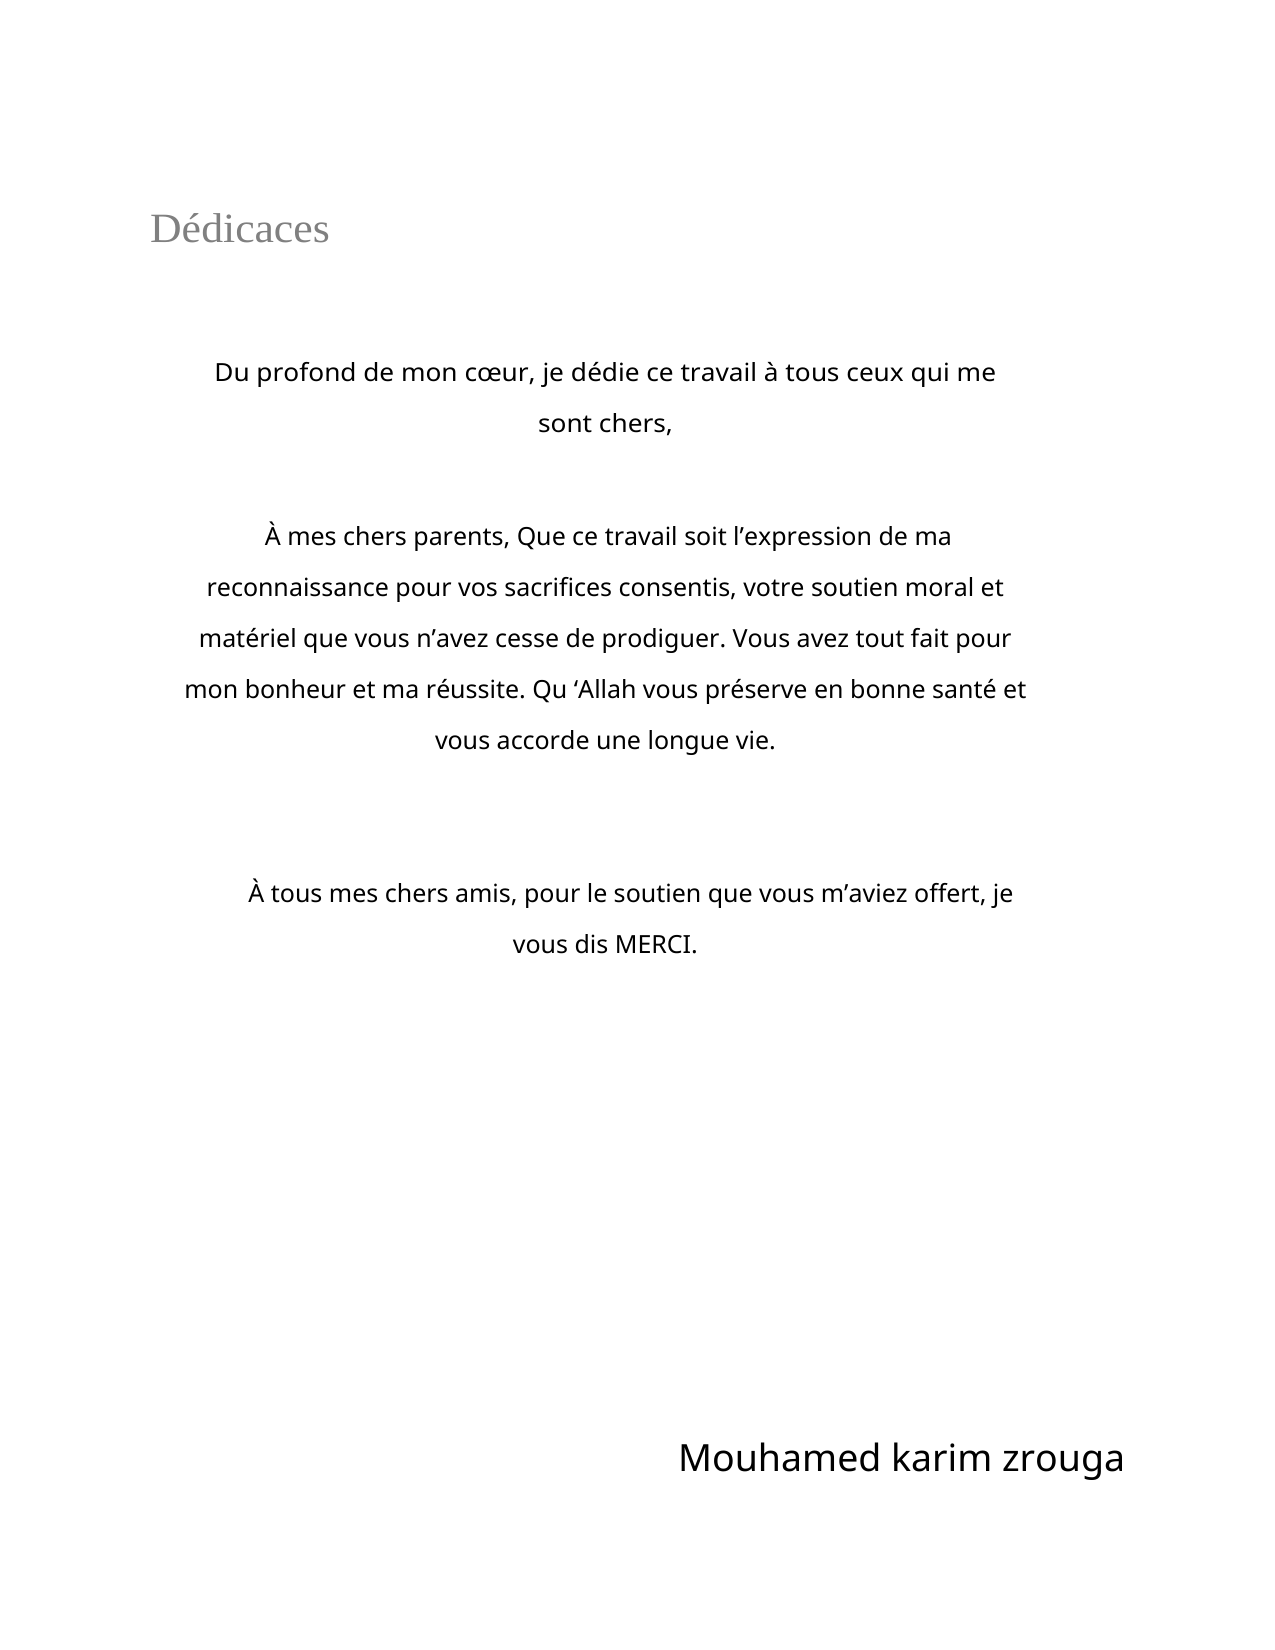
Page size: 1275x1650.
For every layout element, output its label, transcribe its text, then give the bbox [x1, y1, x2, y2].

text À mes chers parents, Que ce travail soit l’expression de ma reconnaissance pour vos sacrifices consentis, votre soutien moral et matériel que vous n’avez cesse de prodiguer. Vous avez tout fait pour mon bonheur et ma réussite. Qu ‘Allah vous préserve en bonne santé et vous accorde une longue vie. [178, 519, 1032, 757]
text Mouhamed karim zrouga [150, 1432, 1125, 1483]
text Du profond de mon cœur, je dédie ce travail à tous ceux qui me sont chers, [190, 355, 1020, 440]
text À tous mes chers amis, pour le soutien que vous m’aviez offert, je vous dis MERCI. [178, 876, 1032, 961]
text Dédicaces [150, 204, 1020, 252]
